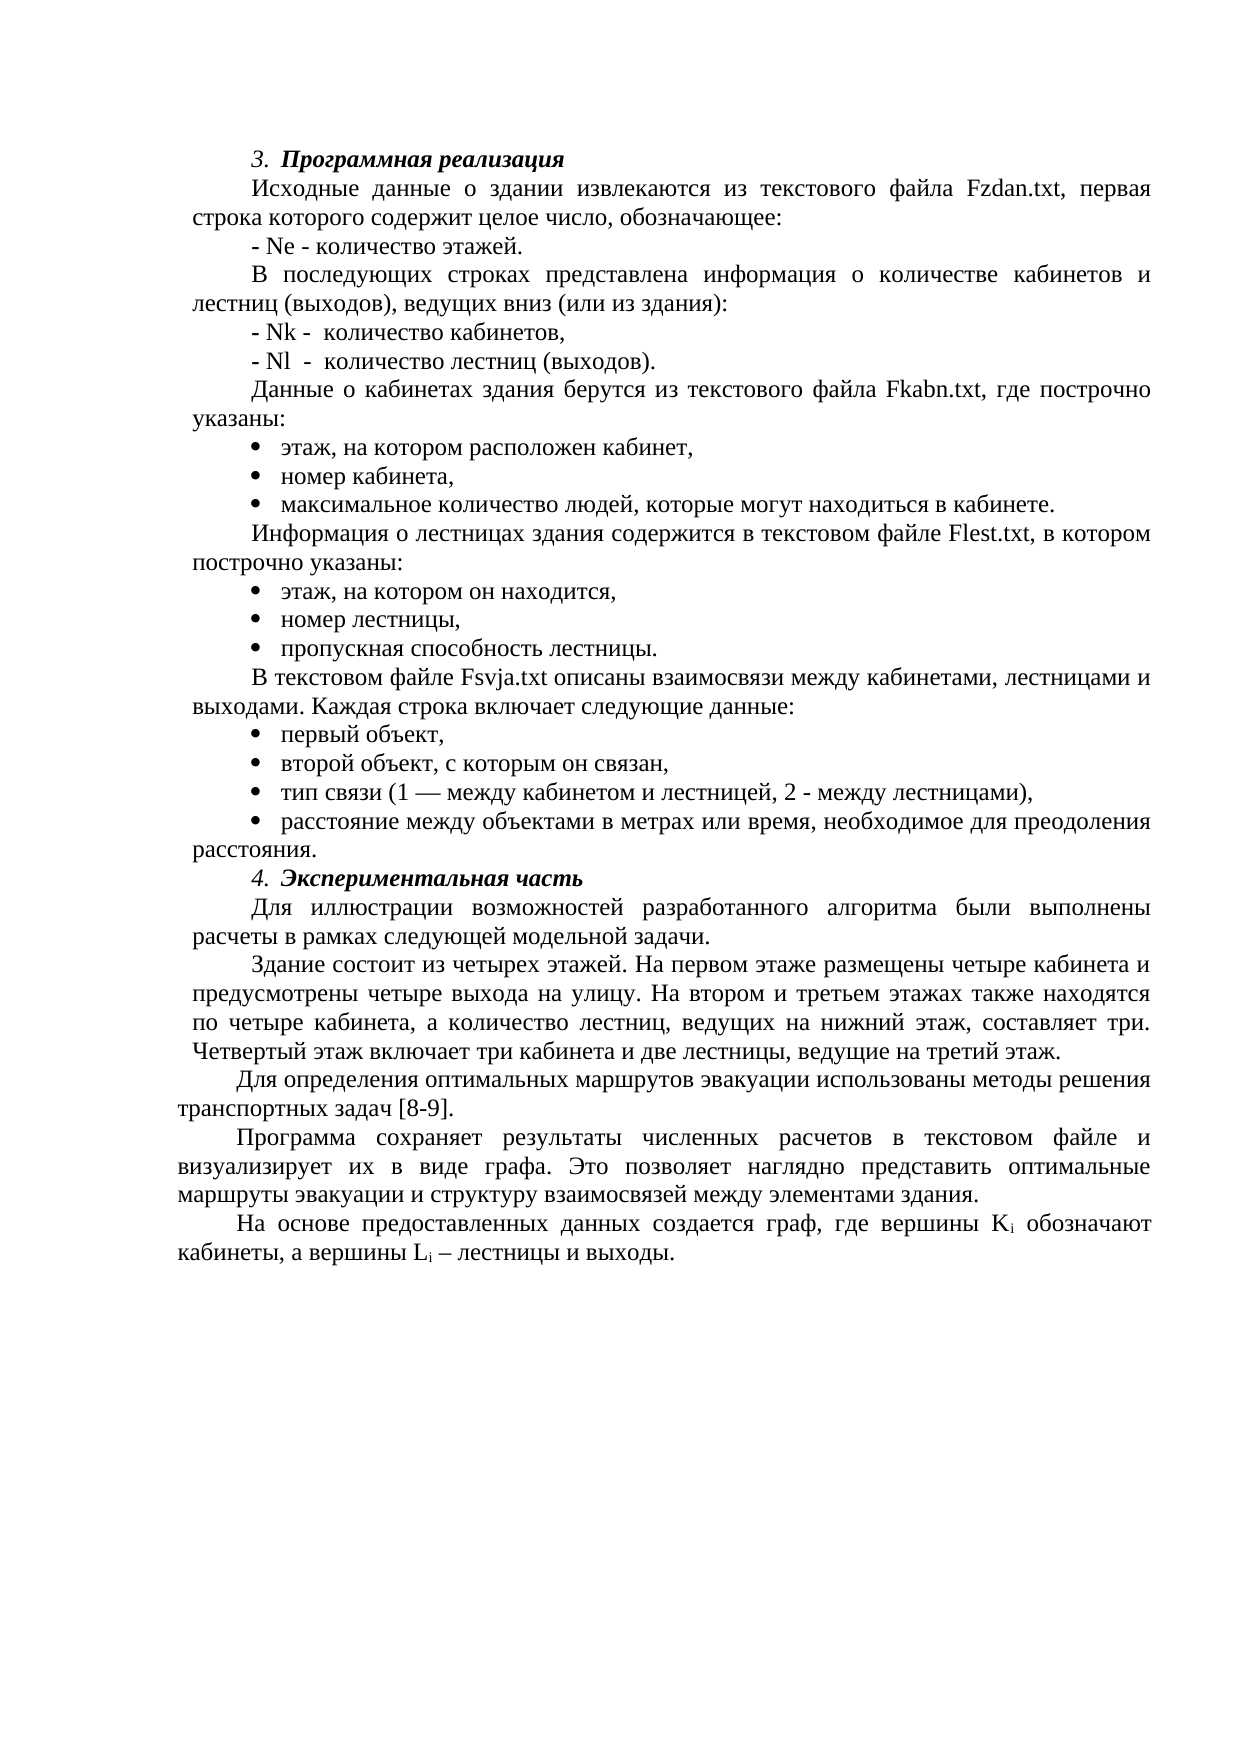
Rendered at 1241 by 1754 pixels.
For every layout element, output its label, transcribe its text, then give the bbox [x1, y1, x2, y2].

text В текстовом файле Fsvja.txt описаны взаимосвязи между кабинетами, лестницами и выходами. Каждая строка включает следующие данные: [192, 662, 1152, 719]
list Программная реализация [192, 144, 1152, 173]
text На основе предоставленных данных создается граф, где вершины Ki обозначают кабинеты, а вершины Li – лестницы и выходы. [177, 1208, 1152, 1266]
list второй объект, с которым он связан, [192, 748, 1152, 777]
list Экспериментальная часть [192, 863, 1152, 892]
list этаж, на котором он находится, [192, 576, 1152, 604]
text Здание состоит из четырех этажей. На первом этаже размещены четыре кабинета и предусмотрены четыре выхода на улицу. На втором и третьем этажах также находятся по четыре кабинета, а количество лестниц, ведущих на нижний этаж, составляет три. Четвертый этаж включает три кабинета и две лестницы, ведущие на третий этаж. [192, 949, 1152, 1064]
list расстояние между объектами в метрах или время, необходимое для преодоления расстояния. [192, 806, 1152, 863]
text Для определения оптимальных маршрутов эвакуации использованы методы решения транспортных задач [8-9]. [177, 1064, 1152, 1122]
list этаж, на котором расположен кабинет, [192, 432, 1152, 461]
text Для иллюстрации возможностей разработанного алгоритма были выполнены расчеты в рамках следующей модельной задачи. [192, 892, 1152, 949]
text Информация о лестницах здания содержится в текстовом файле Flest.txt, в котором построчно указаны: [192, 518, 1152, 576]
list - Nk - количество кабинетов, [192, 317, 1152, 346]
list номер кабинета, [192, 461, 1152, 489]
text Данные о кабинетах здания берутся из текстового файла Fkabn.txt, где построчно указаны: [192, 374, 1152, 432]
list - Nl - количество лестниц (выходов). [192, 346, 1152, 374]
text Программа сохраняет результаты численных расчетов в текстовом файле и визуализирует их в виде графа. Это позволяет наглядно представить оптимальные маршруты эвакуации и структуру взаимосвязей между элементами здания. [177, 1122, 1152, 1208]
text Исходные данные о здании извлекаются из текстового файла Fzdan.txt, первая строка которого содержит целое число, обозначающее: [192, 173, 1152, 231]
list первый объект, [192, 719, 1152, 748]
list тип связи (1 — между кабинетом и лестницей, 2 - между лестницами), [192, 777, 1152, 806]
text В последующих строках представлена информация о количестве кабинетов и лестниц (выходов), ведущих вниз (или из здания): [192, 259, 1152, 317]
list - Ne - количество этажей. [192, 231, 1152, 259]
list максимальное количество людей, которые могут находиться в кабинете. [192, 489, 1152, 518]
list пропускная способность лестницы. [192, 633, 1152, 662]
list номер лестницы, [192, 604, 1152, 633]
